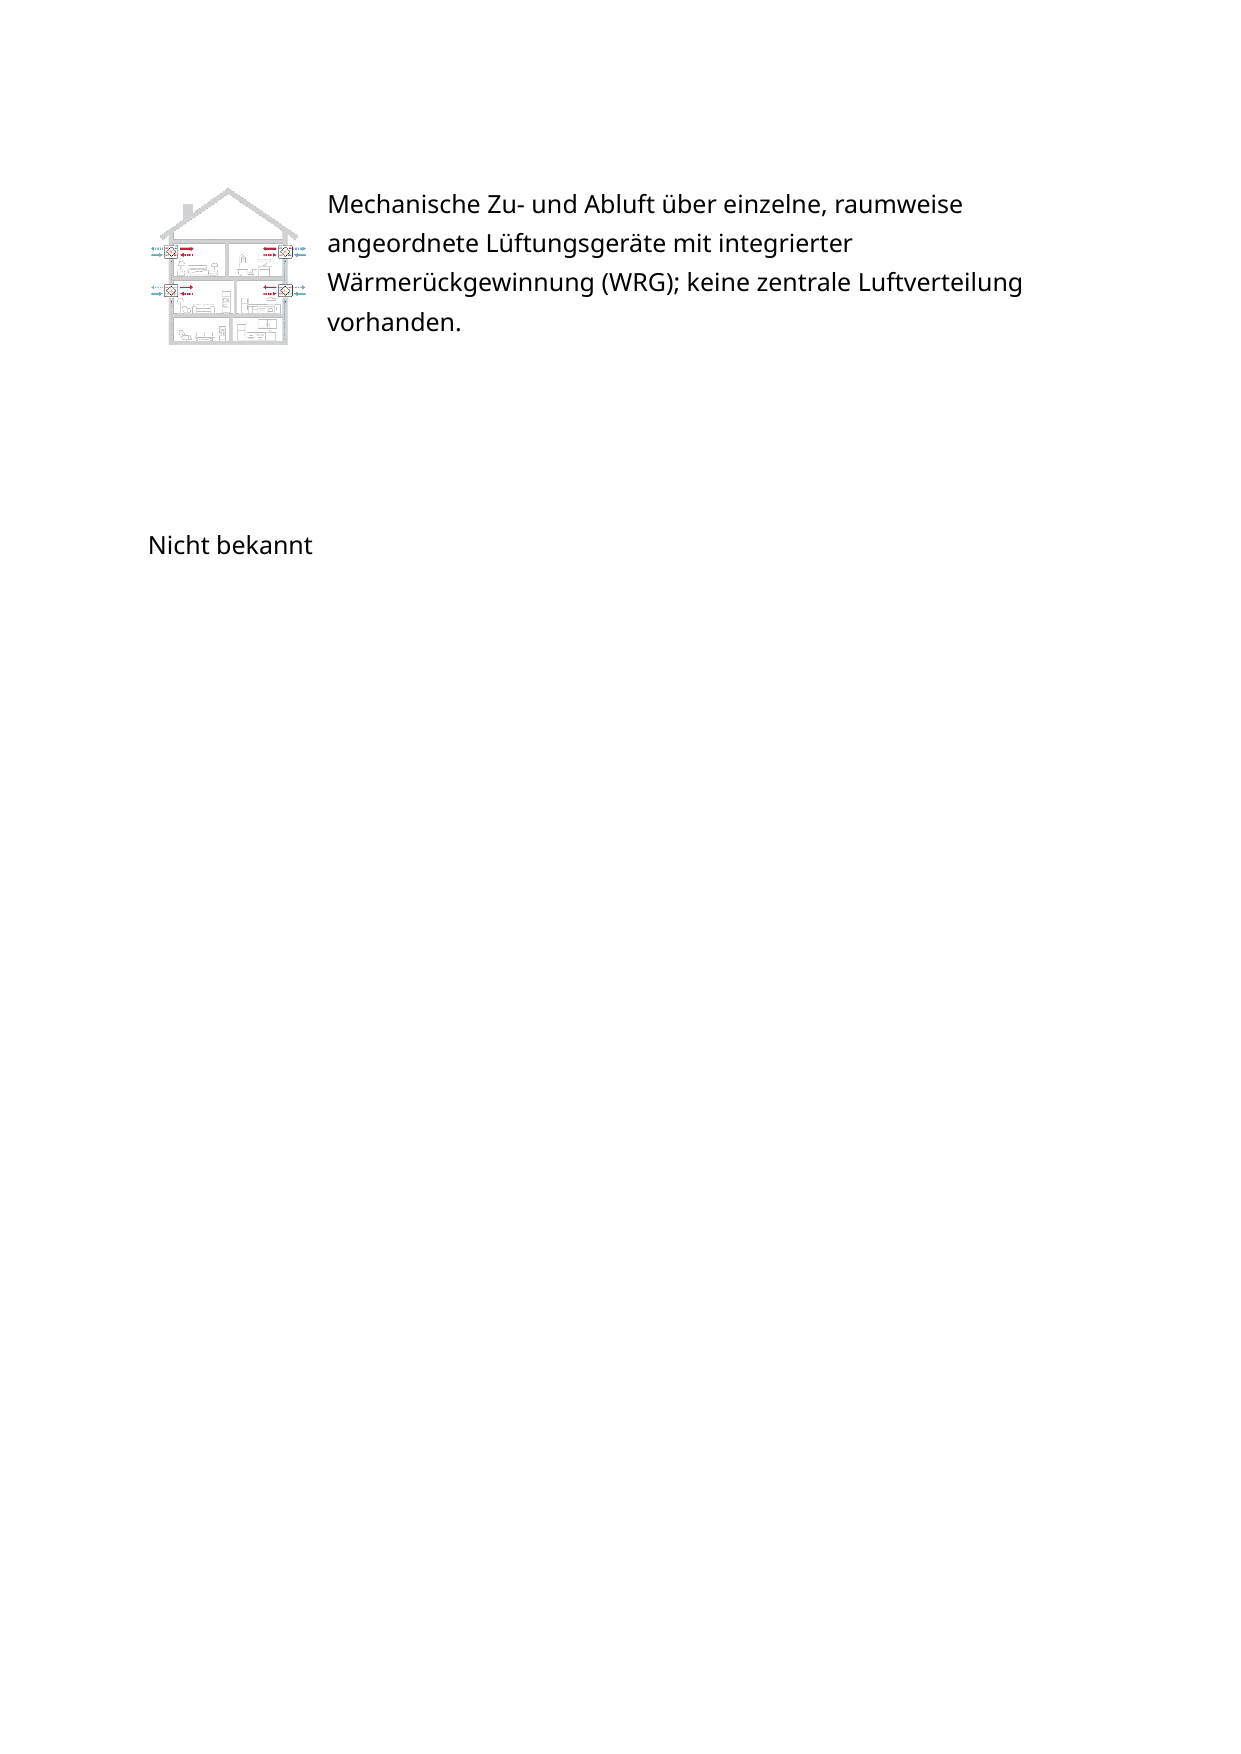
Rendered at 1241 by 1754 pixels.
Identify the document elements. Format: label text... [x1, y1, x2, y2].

picture [147, 182, 309, 349]
text Mechanische Zu- und Abluft über einzelne, raumweise angeordnete Lüftungsgeräte mit integrierter Wärmerückgewinnung (WRG); keine zentrale Luftverteilung vorhanden. [148, 148, 1093, 338]
text Nicht bekannt [148, 528, 1093, 562]
